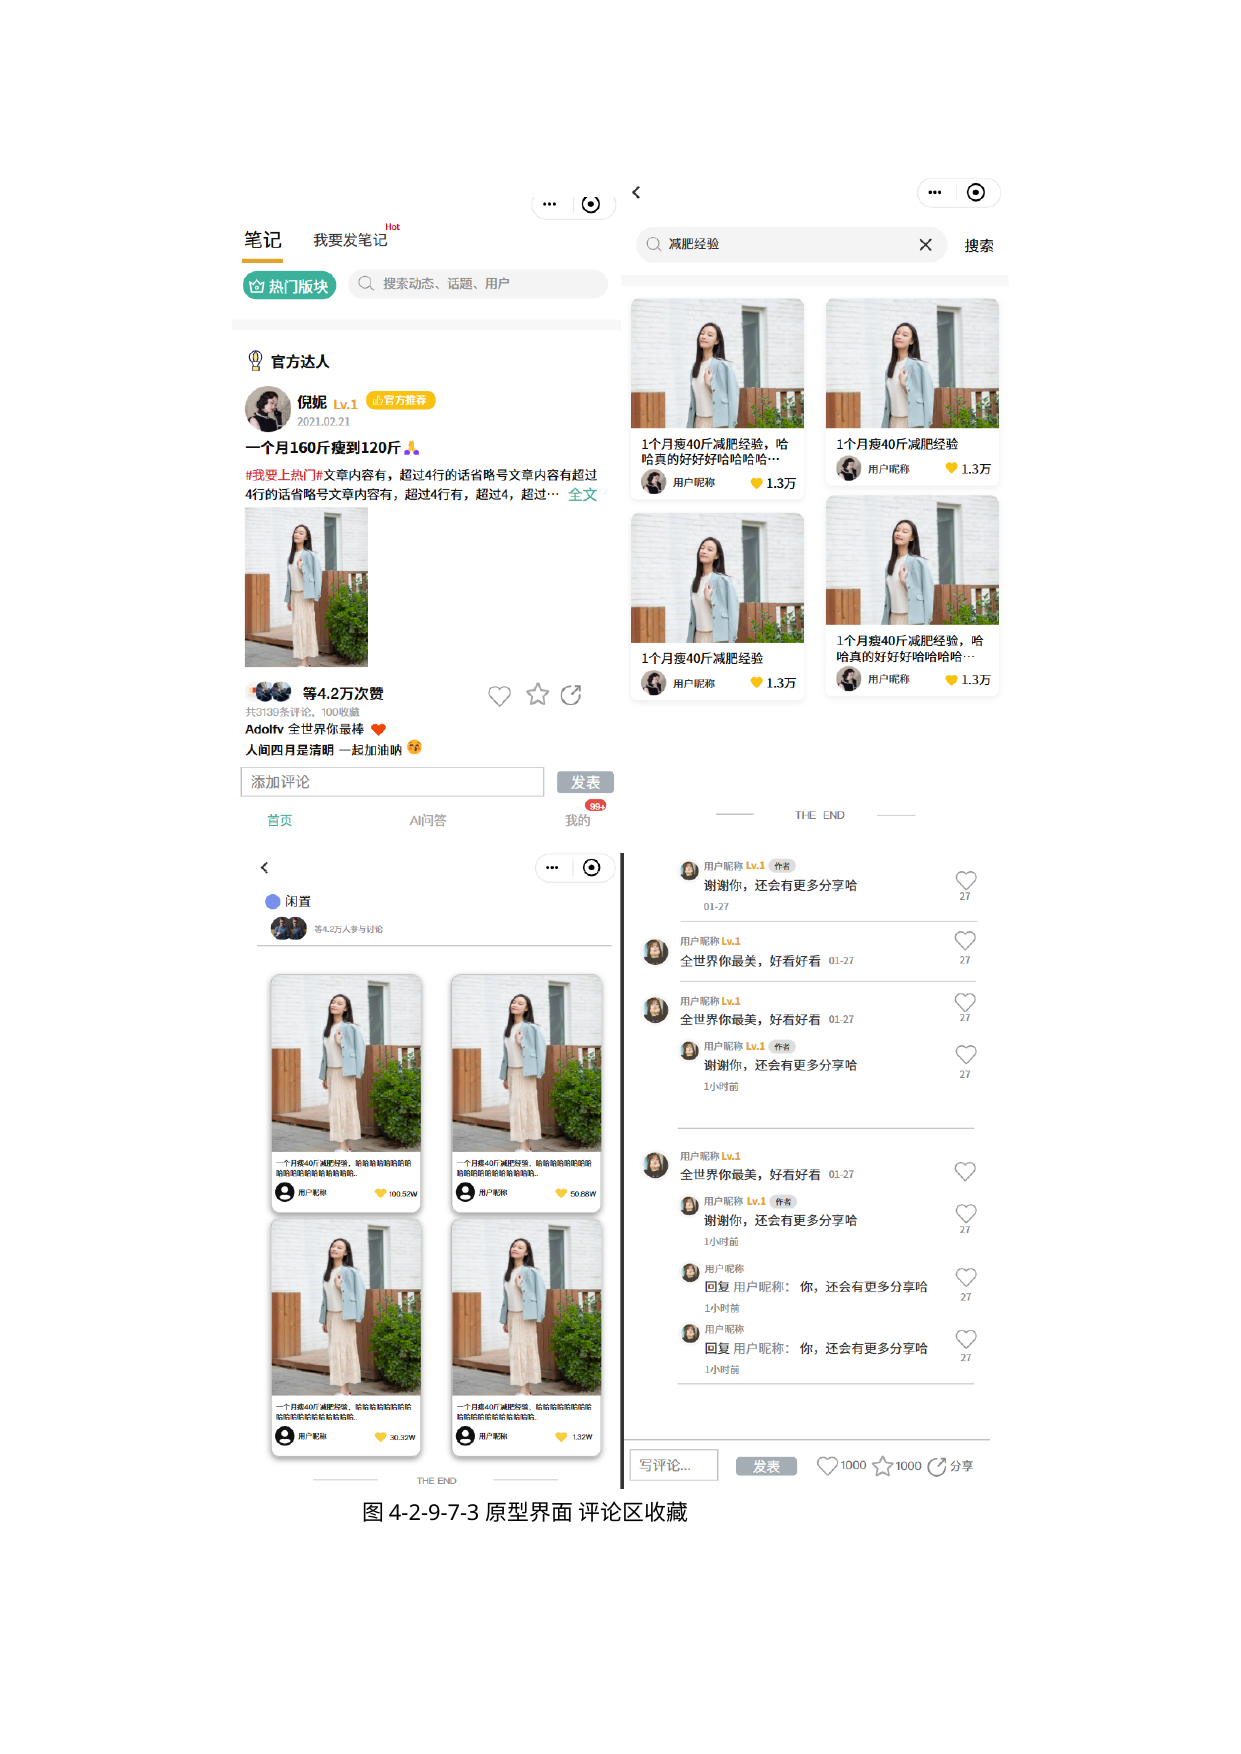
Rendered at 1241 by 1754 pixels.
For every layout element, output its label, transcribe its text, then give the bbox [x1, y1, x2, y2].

picture [231, 171, 1009, 835]
picture [250, 850, 991, 1489]
list 图4-2-9-7-3 原型界面 评论区收藏 [362, 1494, 1053, 1527]
